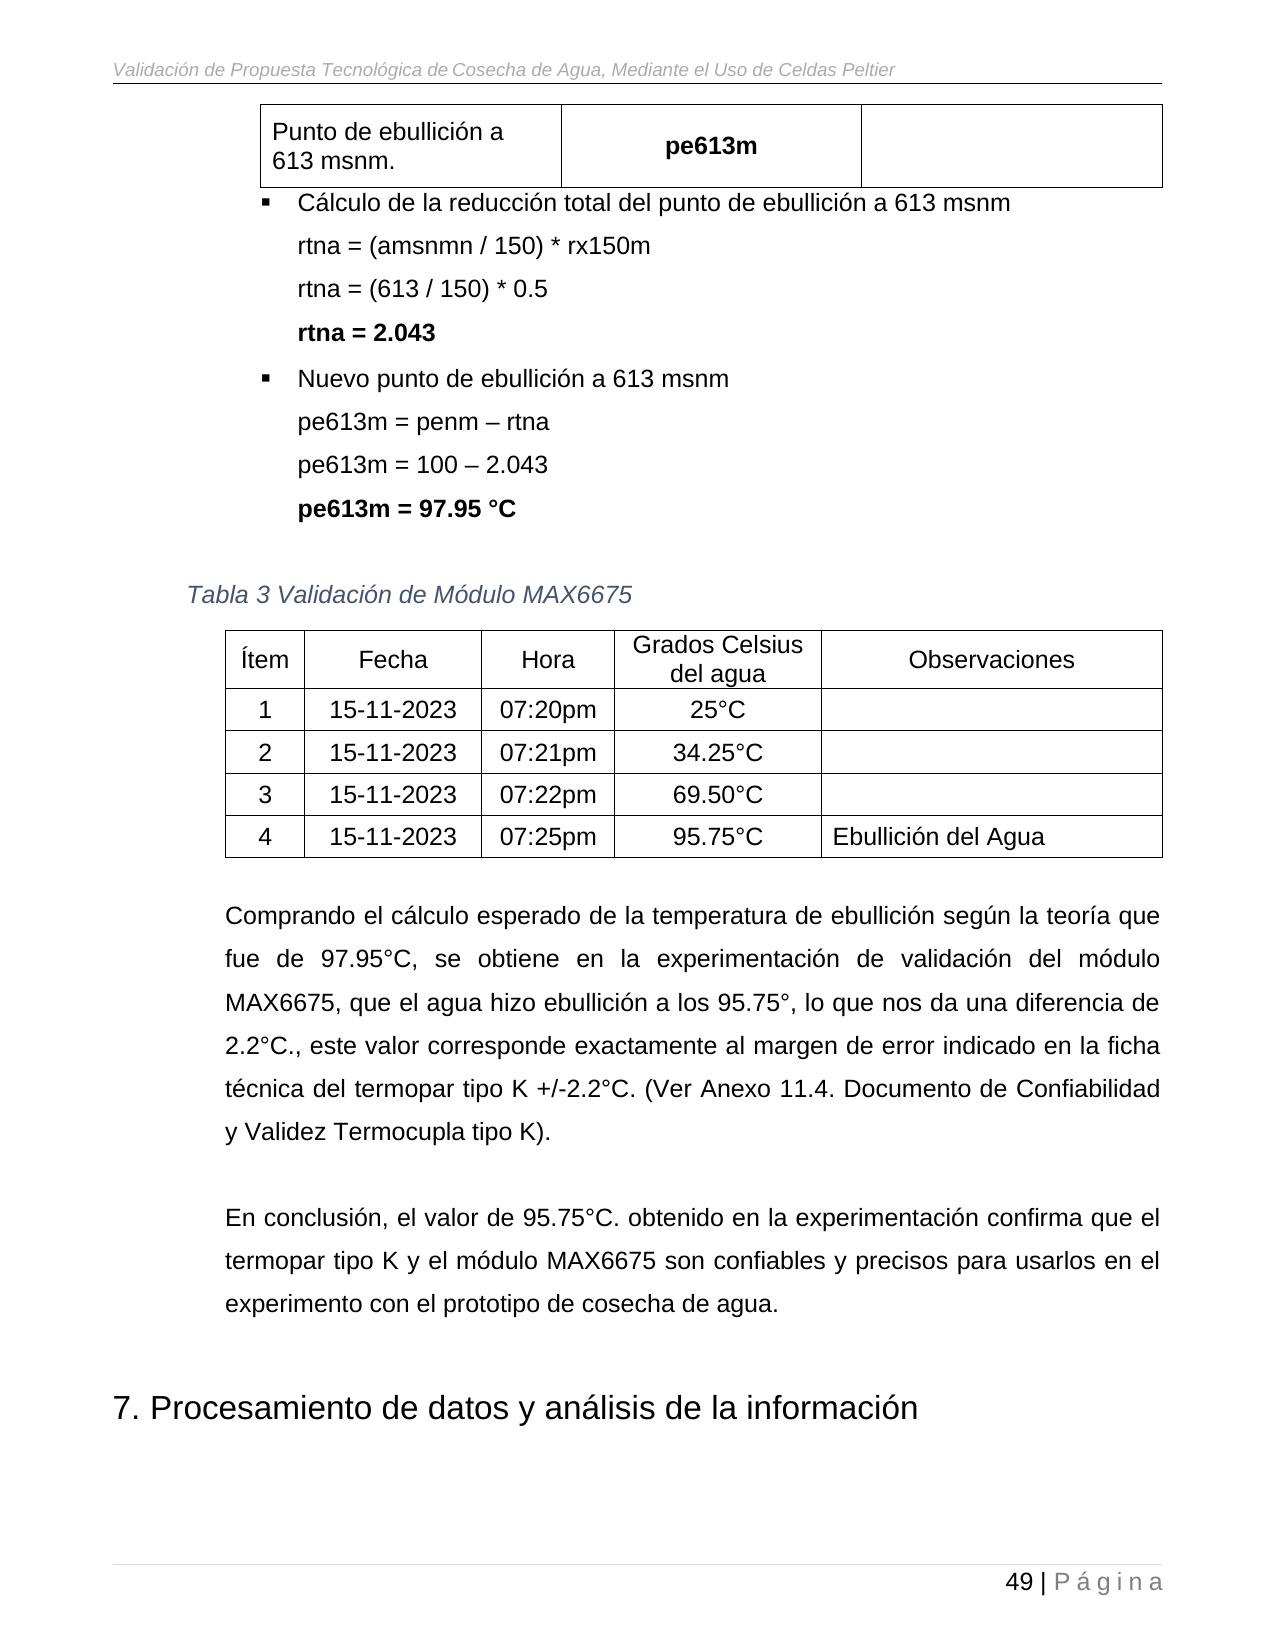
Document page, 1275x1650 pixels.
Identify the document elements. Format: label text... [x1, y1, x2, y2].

table_cell [822, 731, 1162, 773]
table_header Hora [482, 631, 614, 688]
table_cell pe613m [562, 105, 861, 187]
text rtna = (613 / 150) * 0.5 [297, 274, 1162, 303]
table_header Ítem [226, 631, 304, 688]
table_cell 1 [226, 689, 304, 730]
text rtna = (amsnmn / 150) * rx150m [297, 231, 1162, 260]
text pe613m = penm – rtna [297, 407, 1162, 436]
table_cell 15-11-2023 [305, 816, 481, 857]
table_cell [862, 105, 1162, 187]
subtitle Procesamiento de datos y análisis de la información [112, 1388, 1162, 1427]
table_cell 15-11-2023 [305, 689, 481, 730]
table_header Fecha [305, 631, 481, 688]
text rtna = 2.043 [297, 317, 1162, 346]
text Tabla 3 Validación de Módulo MAX6675 [186, 580, 1162, 609]
table_header Observaciones [822, 631, 1162, 688]
table_cell 25°C [615, 689, 821, 730]
table_cell 07:25pm [482, 816, 614, 857]
text pe613m = 100 – 2.043 [297, 451, 1162, 479]
table_cell 69.50°C [615, 774, 821, 815]
table_cell 3 [226, 774, 304, 815]
text pe613m = 97.95 °C [297, 494, 1162, 522]
text En conclusión, el valor de 95.75°C. obtenido en la experimentación confirma que el termopar tipo K y el módulo MAX6675 son confiables y precisos para usarlos en el experimento con el prototipo de cosecha de agua. [225, 1203, 1162, 1318]
table_cell Punto de ebullición a 613 msnm. [261, 105, 561, 187]
table_cell 07:20pm [482, 689, 614, 730]
table_cell [822, 689, 1162, 730]
table_cell 95.75°C [615, 816, 821, 857]
table_cell 2 [226, 731, 304, 773]
list Nuevo punto de ebullición a 613 msnm [260, 364, 1162, 393]
table_cell 07:22pm [482, 774, 614, 815]
table_cell 4 [226, 816, 304, 857]
table_cell 15-11-2023 [305, 731, 481, 773]
table_cell 07:21pm [482, 731, 614, 773]
list Cálculo de la reducción total del punto de ebullición a 613 msnm [260, 188, 1162, 217]
table_cell [822, 774, 1162, 815]
table_header Grados Celsius del agua [615, 631, 821, 688]
table_cell Ebullición del Agua [822, 816, 1162, 857]
table_cell 15-11-2023 [305, 774, 481, 815]
text Comprando el cálculo esperado de la temperatura de ebullición según la teoría que fue de 97.95°C, se obtiene en la experimentación de validación del módulo MAX6675, que el agua hizo ebullición a los 95.75°, lo que nos da una diferencia de 2.2°C., este valor corresponde exactamente al margen de error indicado en la ficha técnica del termopar tipo K +/-2.2°C. (Ver Anexo 11.4. Documento de Confiabilidad y Validez Termocupla tipo K). [225, 901, 1162, 1146]
table_cell 34.25°C [615, 731, 821, 773]
